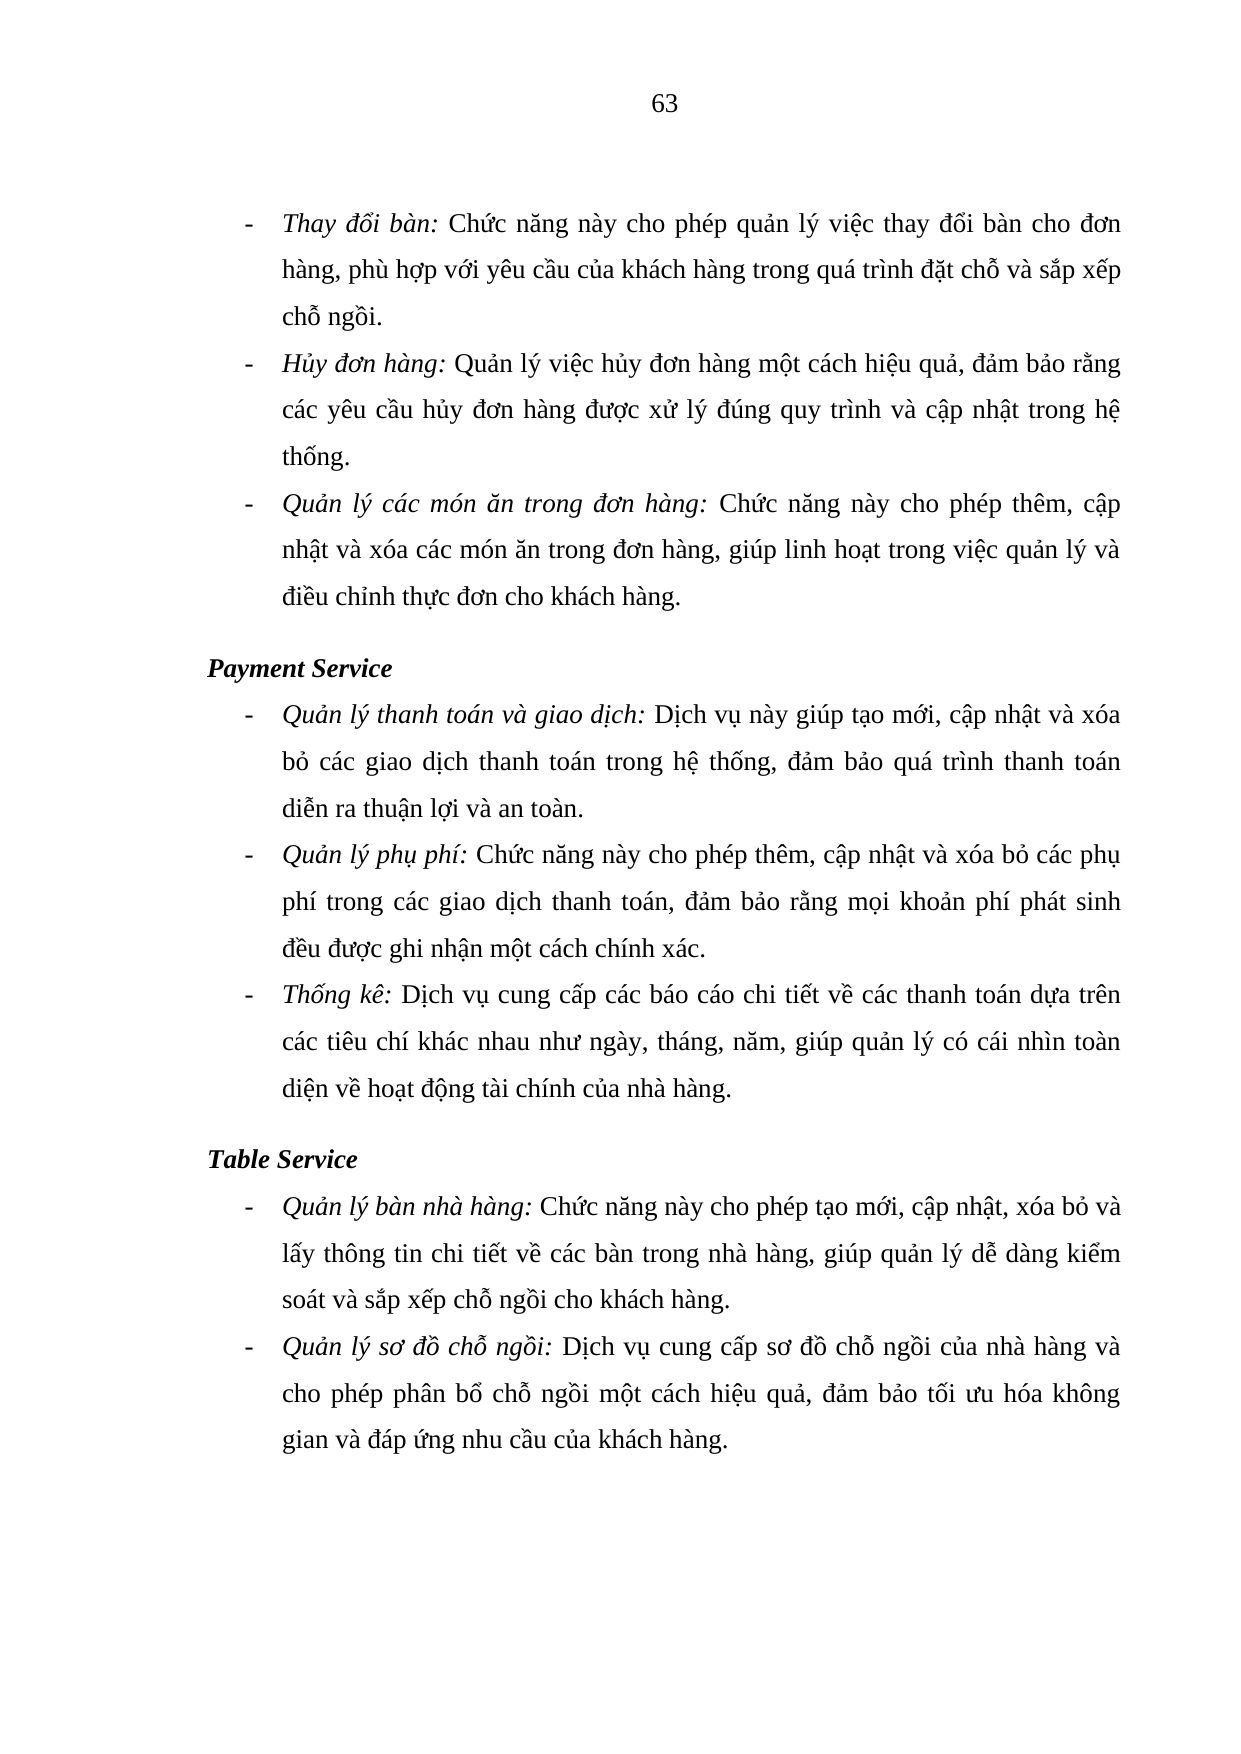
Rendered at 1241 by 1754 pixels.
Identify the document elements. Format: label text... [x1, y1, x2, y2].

list Hủy đơn hàng: Quản lý việc hủy đơn hàng một cách hiệu quả, đảm bảo rằng các yêu cầu hủy đơn hàng được xử lý đúng quy trình và cập nhật trong hệ thống. [244, 347, 1122, 471]
list Thay đổi bàn: Chức năng này cho phép quản lý việc thay đổi bàn cho đơn hàng, phù hợp với yêu cầu của khách hàng trong quá trình đặt chỗ và sắp xếp chỗ ngồi. [244, 207, 1122, 331]
list Quản lý phụ phí: Chức năng này cho phép thêm, cập nhật và xóa bỏ các phụ phí trong các giao dịch thanh toán, đảm bảo rằng mọi khoản phí phát sinh đều được ghi nhận một cách chính xác. [244, 838, 1122, 963]
list Quản lý bàn nhà hàng: Chức năng này cho phép tạo mới, cập nhật, xóa bỏ và lấy thông tin chi tiết về các bàn trong nhà hàng, giúp quản lý dễ dàng kiểm soát và sắp xếp chỗ ngồi cho khách hàng. [244, 1190, 1122, 1314]
text Payment Service [207, 652, 1122, 683]
list Thống kê: Dịch vụ cung cấp các báo cáo chi tiết về các thanh toán dựa trên các tiêu chí khác nhau như ngày, tháng, năm, giúp quản lý có cái nhìn toàn diện về hoạt động tài chính của nhà hàng. [244, 978, 1122, 1103]
list Quản lý các món ăn trong đơn hàng: Chức năng này cho phép thêm, cập nhật và xóa các món ăn trong đơn hàng, giúp linh hoạt trong việc quản lý và điều chỉnh thực đơn cho khách hàng. [244, 487, 1122, 611]
list Quản lý sơ đồ chỗ ngồi: Dịch vụ cung cấp sơ đồ chỗ ngồi của nhà hàng và cho phép phân bổ chỗ ngồi một cách hiệu quả, đảm bảo tối ưu hóa không gian và đáp ứng nhu cầu của khách hàng. [244, 1330, 1122, 1454]
text Table Service [207, 1143, 1122, 1174]
list Quản lý thanh toán và giao dịch: Dịch vụ này giúp tạo mới, cập nhật và xóa bỏ các giao dịch thanh toán trong hệ thống, đảm bảo quá trình thanh toán diễn ra thuận lợi và an toàn. [244, 698, 1122, 823]
